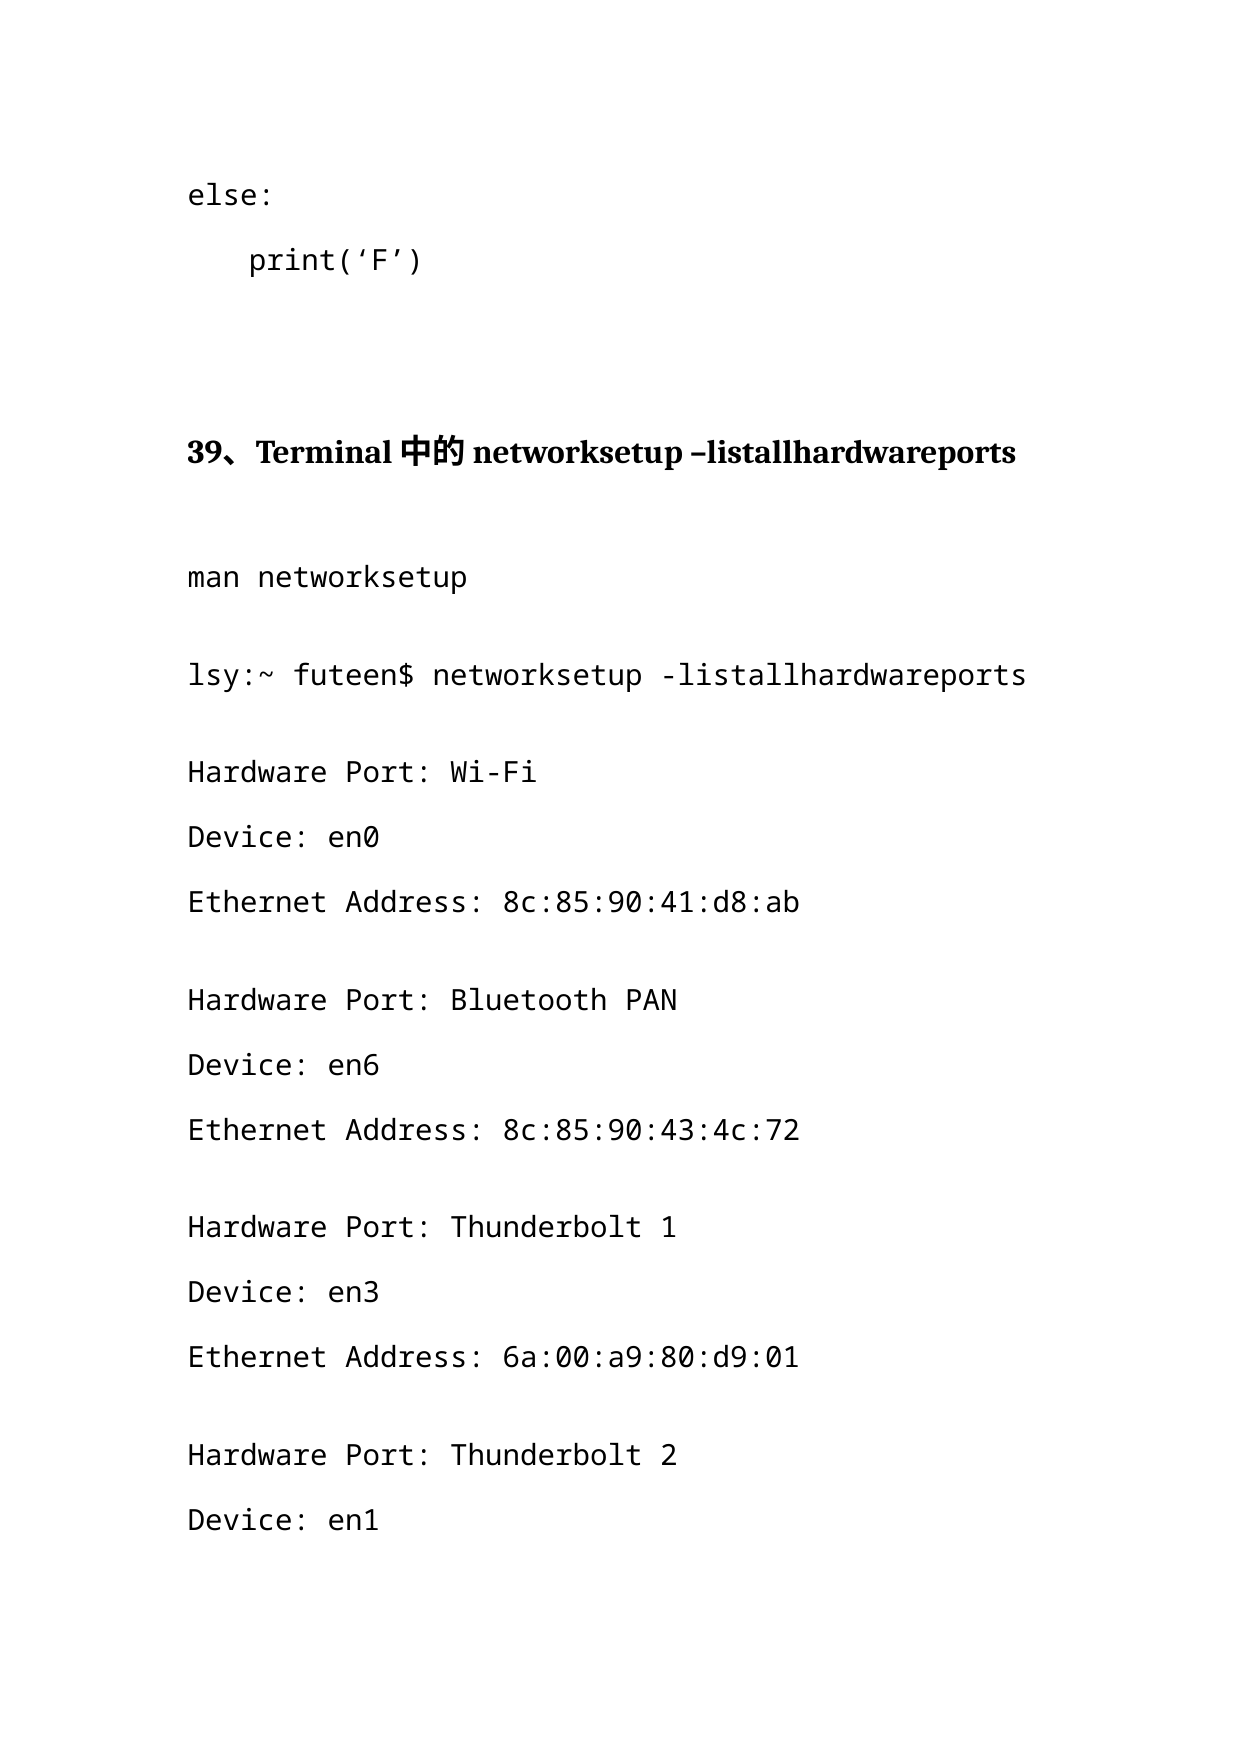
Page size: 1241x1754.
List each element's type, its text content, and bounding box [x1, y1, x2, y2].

text Device: en6 [187, 1031, 1053, 1096]
text Device: en1 [187, 1486, 1053, 1551]
text print(‘F’) [187, 227, 1053, 292]
text Ethernet Address: 6a:00:a9:80:d9:01 [187, 1324, 1053, 1389]
text Hardware Port: Thunderbolt 1 [187, 1194, 1053, 1259]
text Hardware Port: Bluetooth PAN [187, 966, 1053, 1031]
text Device: en3 [187, 1259, 1053, 1324]
text Hardware Port: Thunderbolt 2 [187, 1421, 1053, 1486]
text Ethernet Address: 8c:85:90:41:d8:ab [187, 869, 1053, 934]
text else: [187, 162, 1053, 227]
text lsy:~ futeen$ networksetup -listallhardwareports [187, 641, 1053, 706]
text Hardware Port: Wi-Fi [187, 739, 1053, 804]
text man networksetup [187, 544, 1053, 609]
subtitle 39、Terminal中的networksetup –listallhardwareports [187, 417, 1053, 482]
text Ethernet Address: 8c:85:90:43:4c:72 [187, 1096, 1053, 1161]
text Device: en0 [187, 804, 1053, 869]
